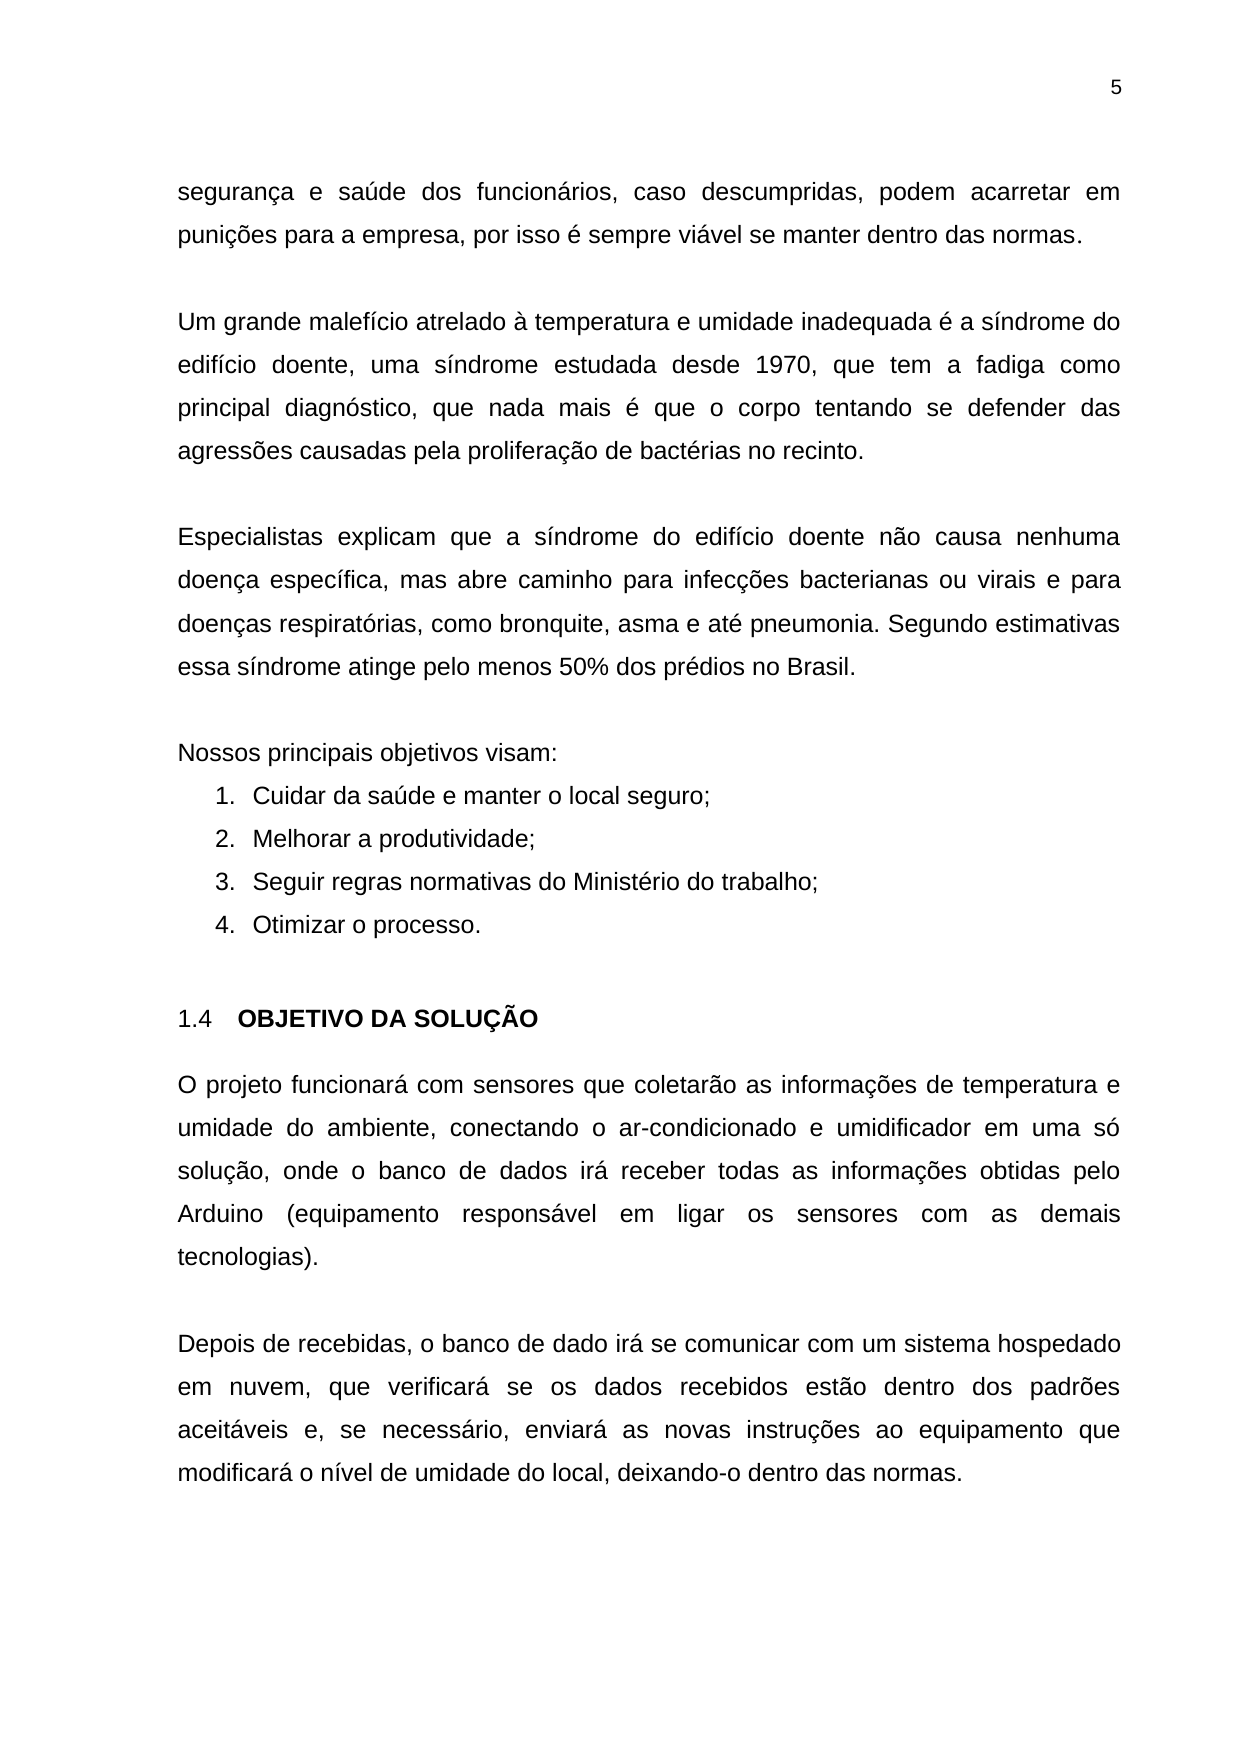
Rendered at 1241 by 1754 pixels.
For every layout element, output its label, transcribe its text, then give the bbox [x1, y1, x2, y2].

list Melhorar a produtividade; [215, 824, 1122, 853]
text Nossos principais objetivos visam: [177, 738, 1122, 767]
text Especialistas explicam que a síndrome do edifício doente não causa nenhuma doença específica, mas abre caminho para infecções bacterianas ou virais e para doenças respiratórias, como bronquite, asma e até pneumonia. Segundo estimativas essa síndrome atinge pelo menos 50% dos prédios no Brasil. [177, 522, 1122, 680]
text Depois de recebidas, o banco de dado irá se comunicar com um sistema hospedado em nuvem, que verificará se os dados recebidos estão dentro dos padrões aceitáveis e, se necessário, enviará as novas instruções ao equipamento que modificará o nível de umidade do local, deixando-o dentro das normas. [177, 1328, 1122, 1487]
list Cuidar da saúde e manter o local seguro; [215, 781, 1122, 810]
text O projeto funcionará com sensores que coletarão as informações de temperatura e umidade do ambiente, conectando o ar-condicionado e umidificador em uma só solução, onde o banco de dados irá receber todas as informações obtidas pelo Arduino (equipamento responsável em ligar os sensores com as demais tecnologias). [177, 1070, 1122, 1271]
text Um grande malefício atrelado à temperatura e umidade inadequada é a síndrome do edifício doente, uma síndrome estudada desde 1970, que tem a fadiga como principal diagnóstico, que nada mais é que o corpo tentando se defender das agressões causadas pela proliferação de bactérias no recinto. [177, 307, 1122, 465]
list Otimizar o processo. [215, 910, 1122, 939]
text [177, 177, 1122, 249]
list Seguir regras normativas do Ministério do trabalho; [215, 867, 1122, 896]
subtitle objetivo da solução [177, 1003, 1122, 1032]
